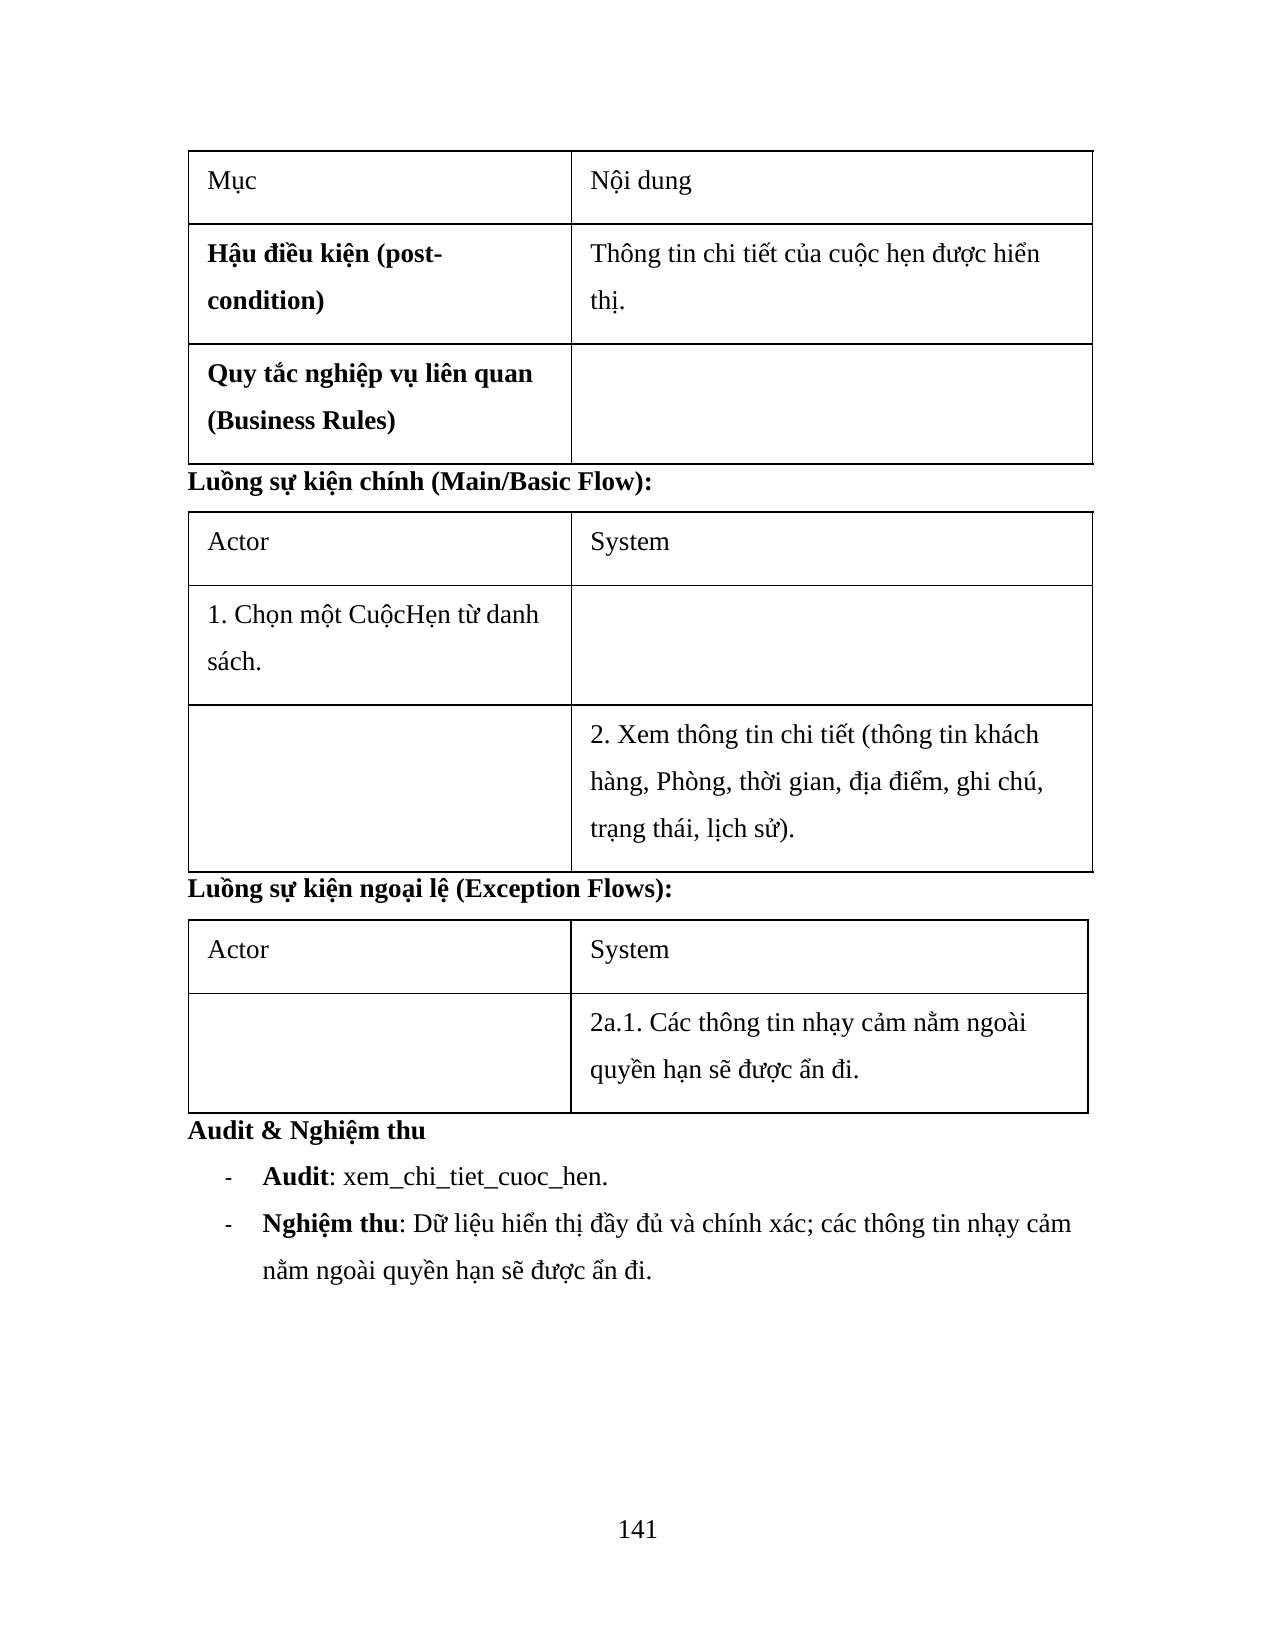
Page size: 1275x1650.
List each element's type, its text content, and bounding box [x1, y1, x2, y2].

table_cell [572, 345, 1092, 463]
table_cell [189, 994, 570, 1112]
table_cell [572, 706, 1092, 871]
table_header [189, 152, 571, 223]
text Luồng sự kiện ngoại lệ (Exception Flows): [187, 872, 1087, 904]
text Audit & Nghiệm thu [187, 1114, 1087, 1145]
list Nghiệm thu: Dữ liệu hiển thị đầy đủ và chính xác; các thông tin nhạy cảm nằm ngoài quyền hạn sẽ được ẩn đi. [225, 1207, 1087, 1285]
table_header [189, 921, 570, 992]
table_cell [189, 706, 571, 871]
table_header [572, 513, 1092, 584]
text Luồng sự kiện chính (Main/Basic Flow): [187, 464, 1087, 496]
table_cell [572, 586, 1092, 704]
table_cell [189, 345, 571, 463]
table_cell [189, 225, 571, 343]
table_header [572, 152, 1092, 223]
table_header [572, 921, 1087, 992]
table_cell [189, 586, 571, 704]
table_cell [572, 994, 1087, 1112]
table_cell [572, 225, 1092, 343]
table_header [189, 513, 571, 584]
list Audit: xem_chi_tiet_cuoc_hen. [225, 1161, 1087, 1192]
